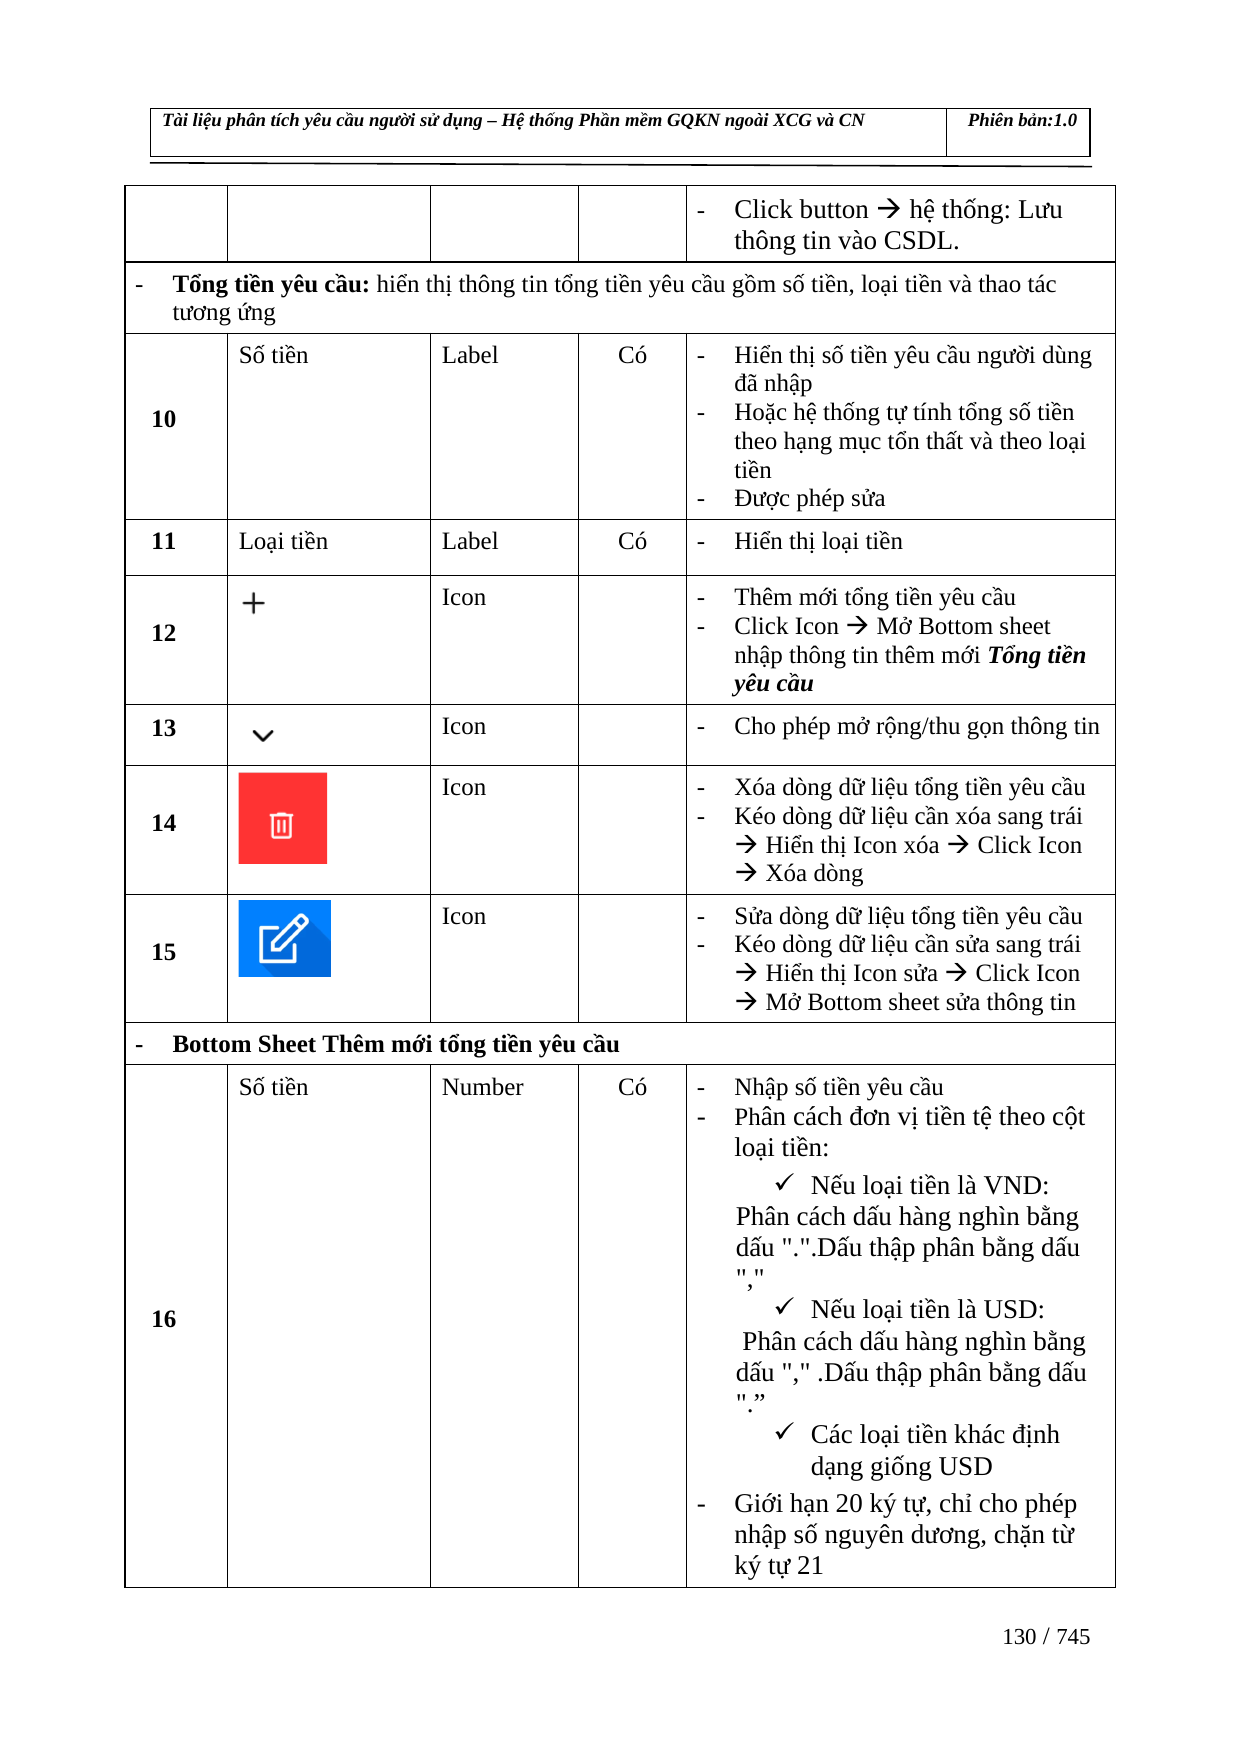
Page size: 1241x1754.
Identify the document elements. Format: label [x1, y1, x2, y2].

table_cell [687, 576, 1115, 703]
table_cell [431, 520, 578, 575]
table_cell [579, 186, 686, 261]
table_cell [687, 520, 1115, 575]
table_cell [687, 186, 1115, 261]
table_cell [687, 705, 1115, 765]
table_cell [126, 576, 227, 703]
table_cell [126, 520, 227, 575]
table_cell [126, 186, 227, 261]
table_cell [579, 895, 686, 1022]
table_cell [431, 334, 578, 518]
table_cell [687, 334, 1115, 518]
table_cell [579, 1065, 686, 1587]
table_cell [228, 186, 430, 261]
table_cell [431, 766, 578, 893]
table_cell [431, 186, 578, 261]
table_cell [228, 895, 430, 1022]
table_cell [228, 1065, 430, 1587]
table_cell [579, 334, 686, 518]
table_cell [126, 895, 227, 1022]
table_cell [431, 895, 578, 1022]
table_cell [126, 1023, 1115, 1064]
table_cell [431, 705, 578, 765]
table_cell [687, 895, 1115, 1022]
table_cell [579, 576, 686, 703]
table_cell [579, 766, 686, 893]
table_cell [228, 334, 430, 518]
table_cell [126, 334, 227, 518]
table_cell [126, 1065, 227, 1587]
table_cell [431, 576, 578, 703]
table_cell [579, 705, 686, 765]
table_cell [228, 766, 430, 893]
picture [238, 900, 331, 977]
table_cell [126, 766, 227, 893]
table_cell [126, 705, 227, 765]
picture [238, 582, 270, 623]
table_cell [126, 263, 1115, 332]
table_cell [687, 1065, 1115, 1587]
picture [238, 710, 288, 759]
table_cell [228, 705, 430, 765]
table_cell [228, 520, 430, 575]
picture [238, 772, 328, 864]
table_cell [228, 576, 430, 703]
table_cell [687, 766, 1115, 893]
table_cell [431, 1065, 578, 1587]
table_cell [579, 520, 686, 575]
